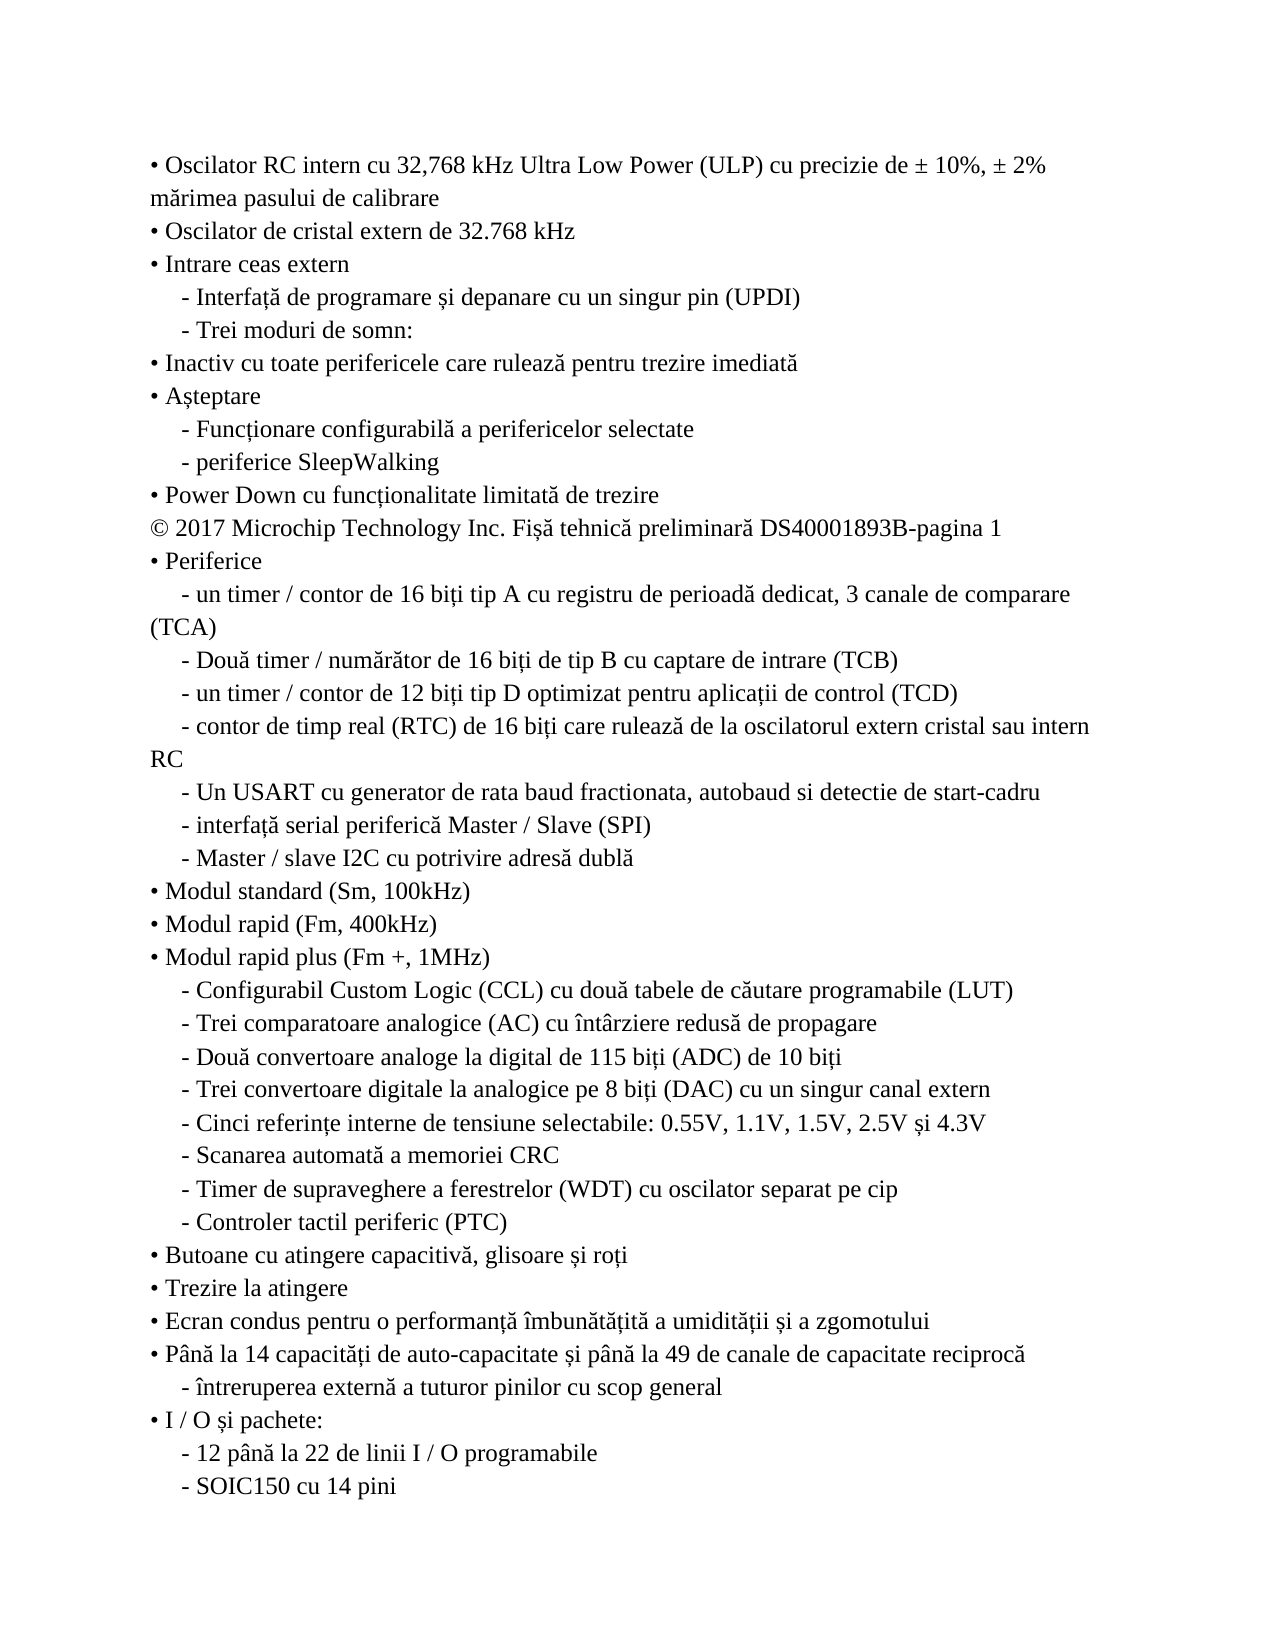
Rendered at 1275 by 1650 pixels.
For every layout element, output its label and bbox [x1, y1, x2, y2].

text [150, 150, 1125, 1499]
